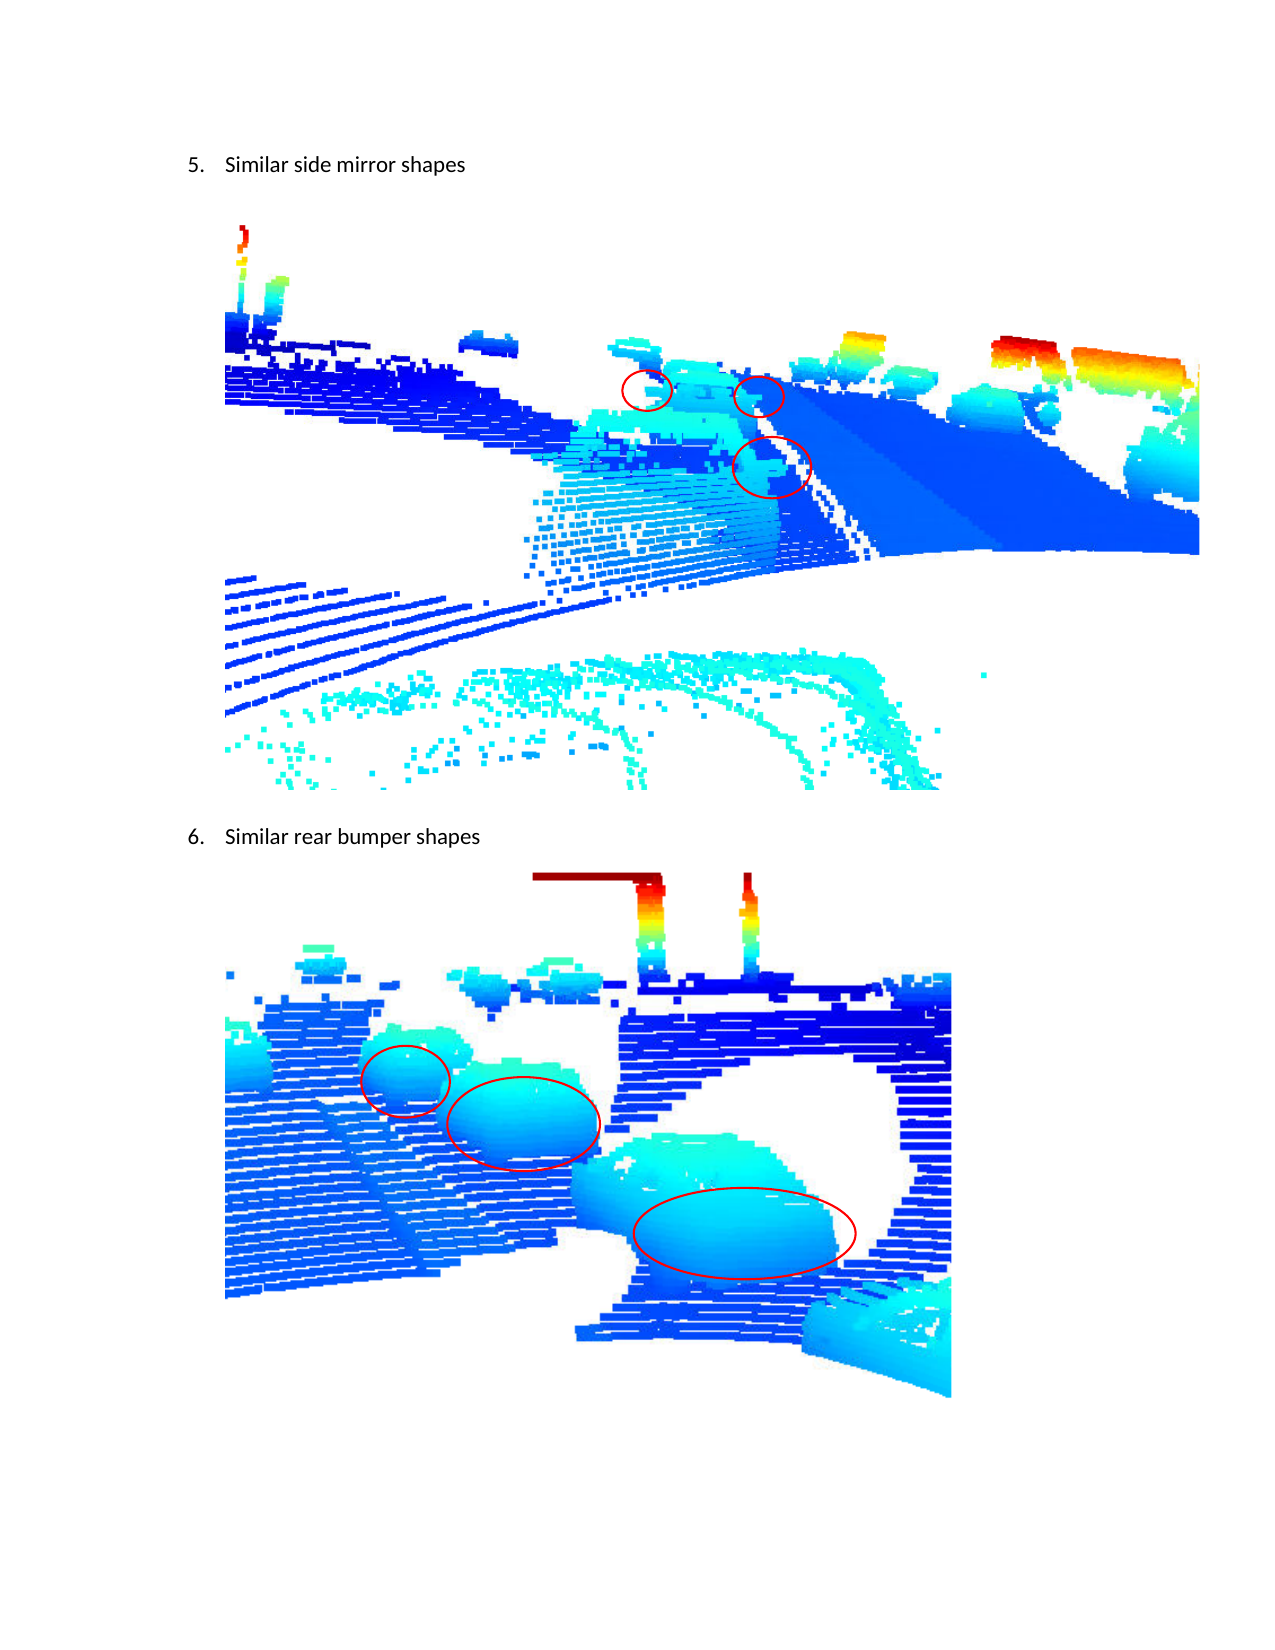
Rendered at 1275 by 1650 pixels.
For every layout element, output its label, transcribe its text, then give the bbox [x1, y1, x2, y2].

list Similar side mirror shapes [187, 150, 1125, 178]
picture [225, 180, 1200, 790]
list Similar rear bumper shapes [187, 822, 1125, 850]
picture [826, 1303, 836, 1310]
picture [225, 852, 952, 1467]
